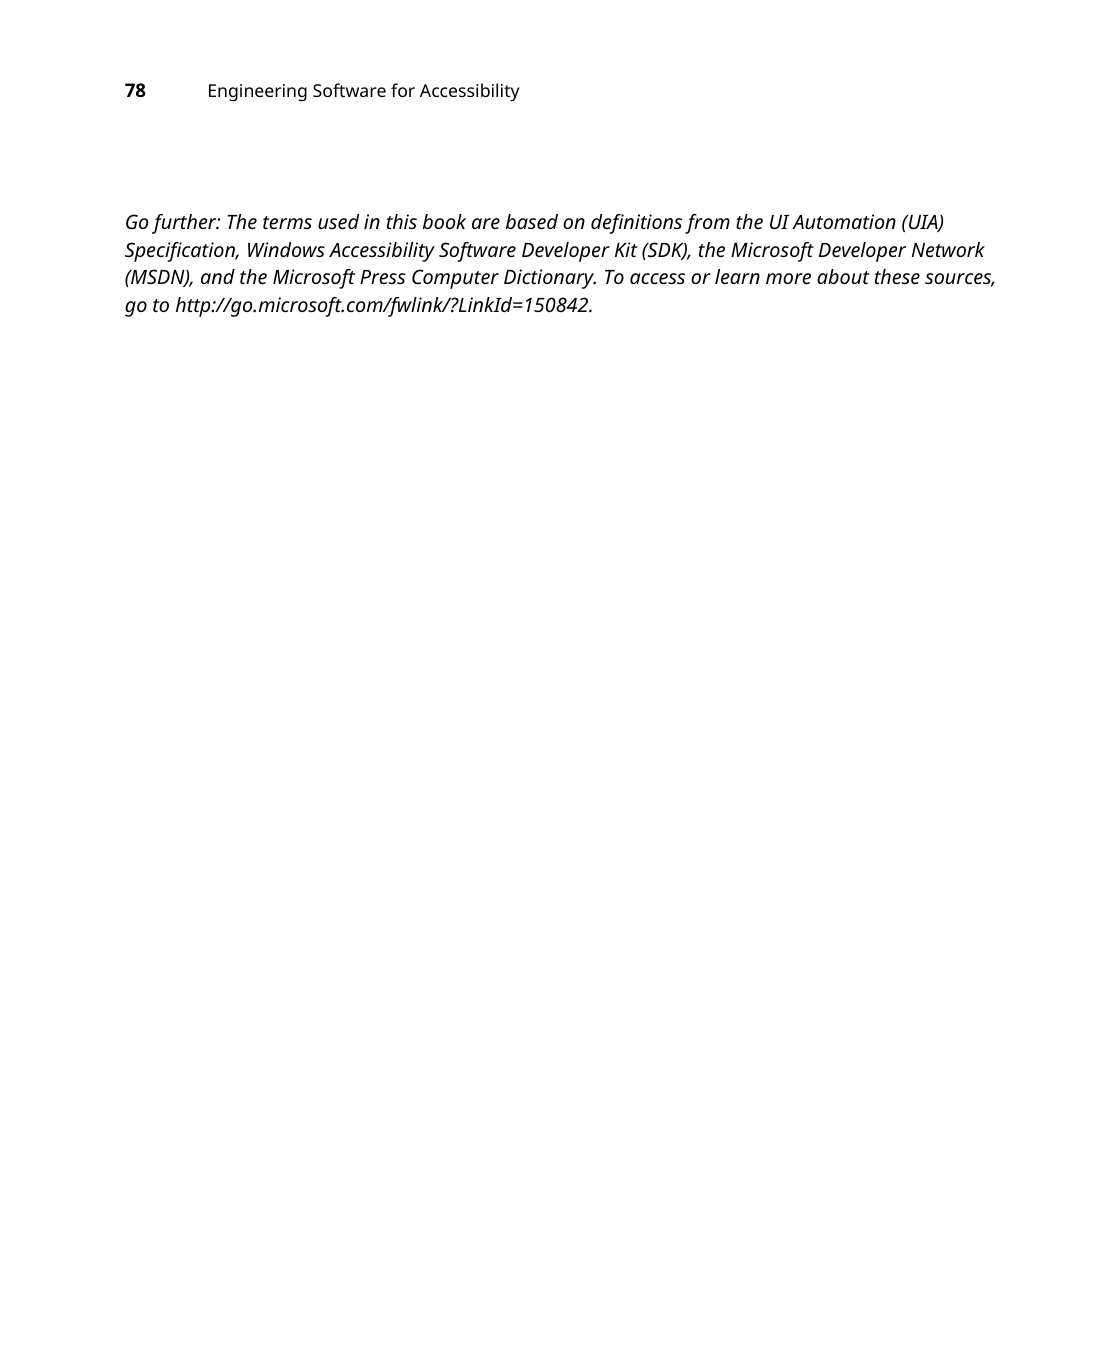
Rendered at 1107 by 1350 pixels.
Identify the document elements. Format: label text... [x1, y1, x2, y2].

text Go further: The terms used in this book are based on definitions from the UI Automation (UIA) Specification, Windows Accessibility Software Developer Kit (SDK), the Microsoft Developer Network (MSDN), and the Microsoft Press Computer Dictionary. To access or learn more about these sources, go to http://go.microsoft.com/fwlink/?LinkId=150842. [124, 208, 1019, 318]
